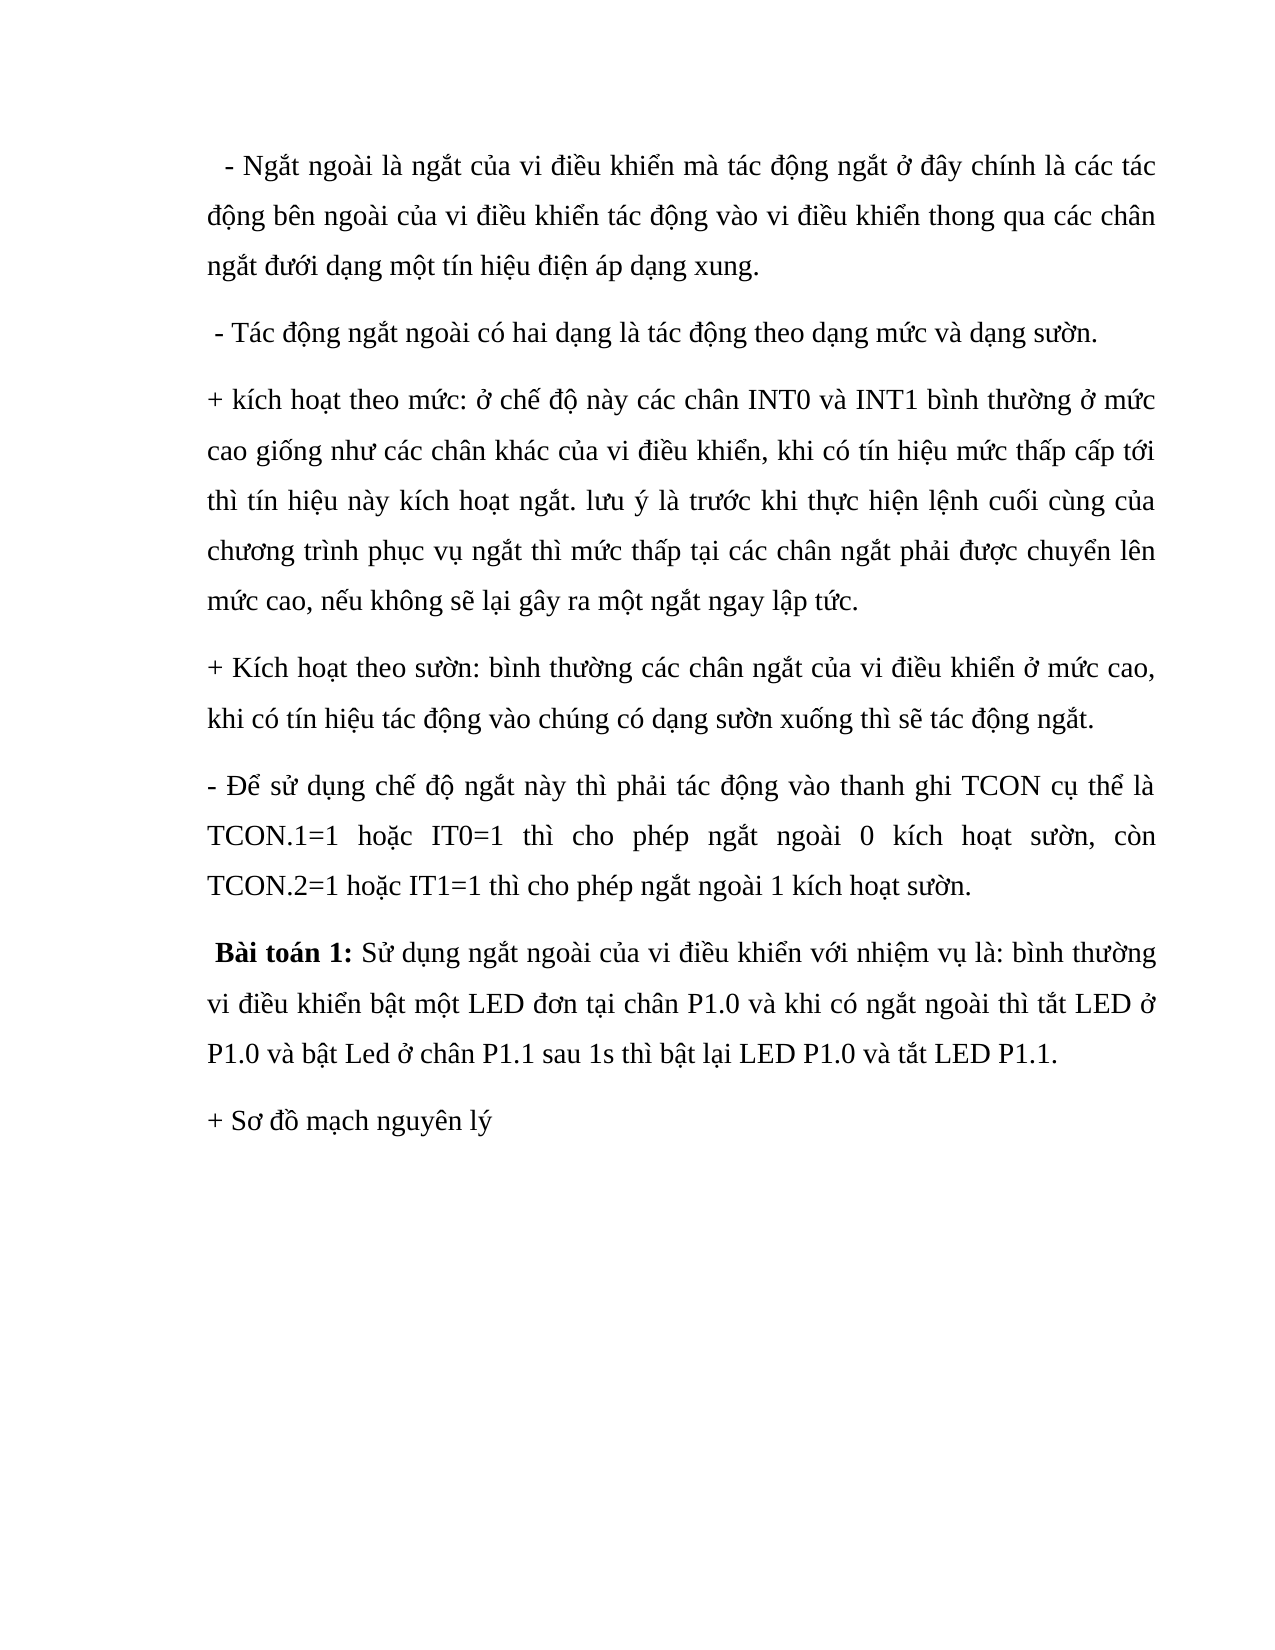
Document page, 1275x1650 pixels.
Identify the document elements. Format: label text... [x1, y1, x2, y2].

text + kích hoạt theo mức: ở chế độ này các chân INT0 và INT1 bình thường ở mức cao giống như các chân khác của vi điều khiển, khi có tín hiệu mức thấp cấp tới thì tín hiệu này kích hoạt ngắt. lưu ý là trước khi thực hiện lệnh cuối cùng của chương trình phục vụ ngắt thì mức thấp tại các chân ngắt phải được chuyển lên mức cao, nếu không sẽ lại gây ra một ngắt ngay lập tức. [207, 382, 1157, 617]
text + Sơ đồ mạch nguyên lý [207, 1103, 1157, 1137]
text - Tác động ngắt ngoài có hai dạng là tác động theo dạng mức và dạng sườn. [207, 315, 1157, 349]
text + Kích hoạt theo sườn: bình thường các chân ngắt của vi điều khiển ở mức cao, khi có tín hiệu tác động vào chúng có dạng sườn xuống thì sẽ tác động ngắt. [207, 651, 1157, 734]
text - Để sử dụng chế độ ngắt này thì phải tác động vào thanh ghi TCON cụ thể là TCON.1=1 hoặc IT0=1 thì cho phép ngắt ngoài 0 kích hoạt sườn, còn TCON.2=1 hoặc IT1=1 thì cho phép ngắt ngoài 1 kích hoạt sườn. [207, 768, 1157, 902]
text Bài toán 1: Sử dụng ngắt ngoài của vi điều khiển với nhiệm vụ là: bình thường vi điều khiển bật một LED đơn tại chân P1.0 và khi có ngắt ngoài thì tắt LED ở P1.0 và bật Led ở chân P1.1 sau 1s thì bật lại LED P1.0 và tắt LED P1.1. [207, 935, 1157, 1069]
text - Ngắt ngoài là ngắt của vi điều khiển mà tác động ngắt ở đây chính là các tác động bên ngoài của vi điều khiển tác động vào vi điều khiển thong qua các chân ngắt đưới dạng một tín hiệu điện áp dạng xung. [207, 148, 1157, 282]
